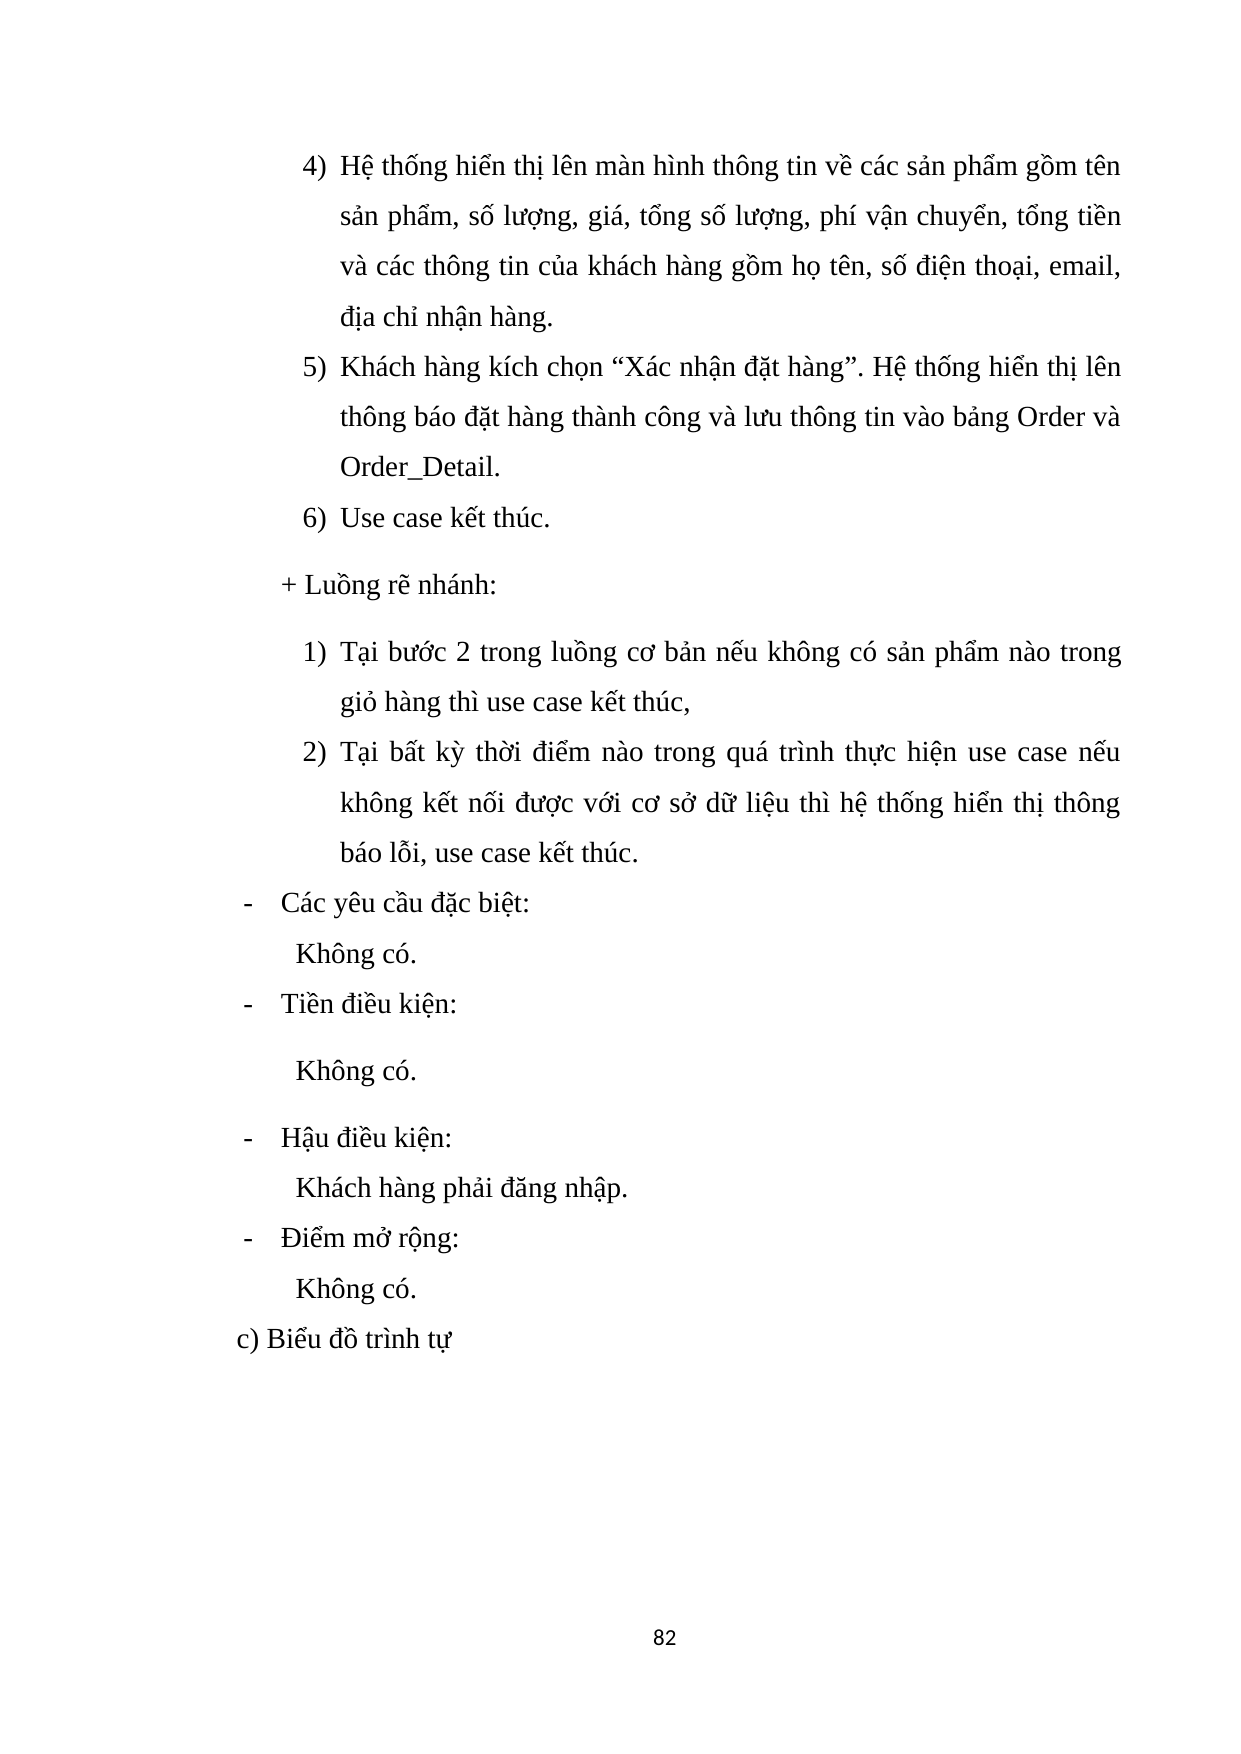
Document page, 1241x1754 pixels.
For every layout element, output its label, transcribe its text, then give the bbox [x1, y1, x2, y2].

list Không có. [295, 1271, 1122, 1304]
list Không có. [295, 936, 1122, 969]
list c) Biểu đồ trình tự [236, 1321, 1122, 1355]
list Khách hàng kích chọn “Xác nhận đặt hàng”. Hệ thống hiển thị lên thông báo đặt hàng thành công và lưu thông tin vào bảng Order và Order_Detail. [302, 349, 1122, 483]
list Tiền điều kiện: [243, 986, 1122, 1019]
list Tại bước 2 trong luồng cơ bản nếu không có sản phẩm nào trong giỏ hàng thì use case kết thúc, [302, 634, 1122, 718]
list Hậu điều kiện: [243, 1120, 1122, 1153]
list Tại bất kỳ thời điểm nào trong quá trình thực hiện use case nếu không kết nối được với cơ sở dữ liệu thì hệ thống hiển thị thông báo lỗi, use case kết thúc. [302, 734, 1122, 869]
list Hệ thống hiển thị lên màn hình thông tin về các sản phẩm gồm tên sản phẩm, số lượng, giá, tổng số lượng, phí vận chuyển, tổng tiền và các thông tin của khách hàng gồm họ tên, số điện thoại, email, địa chỉ nhận hàng. [302, 148, 1122, 332]
list Điểm mở rộng: [243, 1221, 1122, 1254]
text Không có. [295, 1053, 1122, 1087]
text + Luồng rẽ nhánh: [281, 567, 1122, 600]
list Use case kết thúc. [302, 500, 1122, 533]
list Các yêu cầu đặc biệt: [243, 885, 1122, 919]
list Khách hàng phải đăng nhập. [295, 1170, 1122, 1204]
